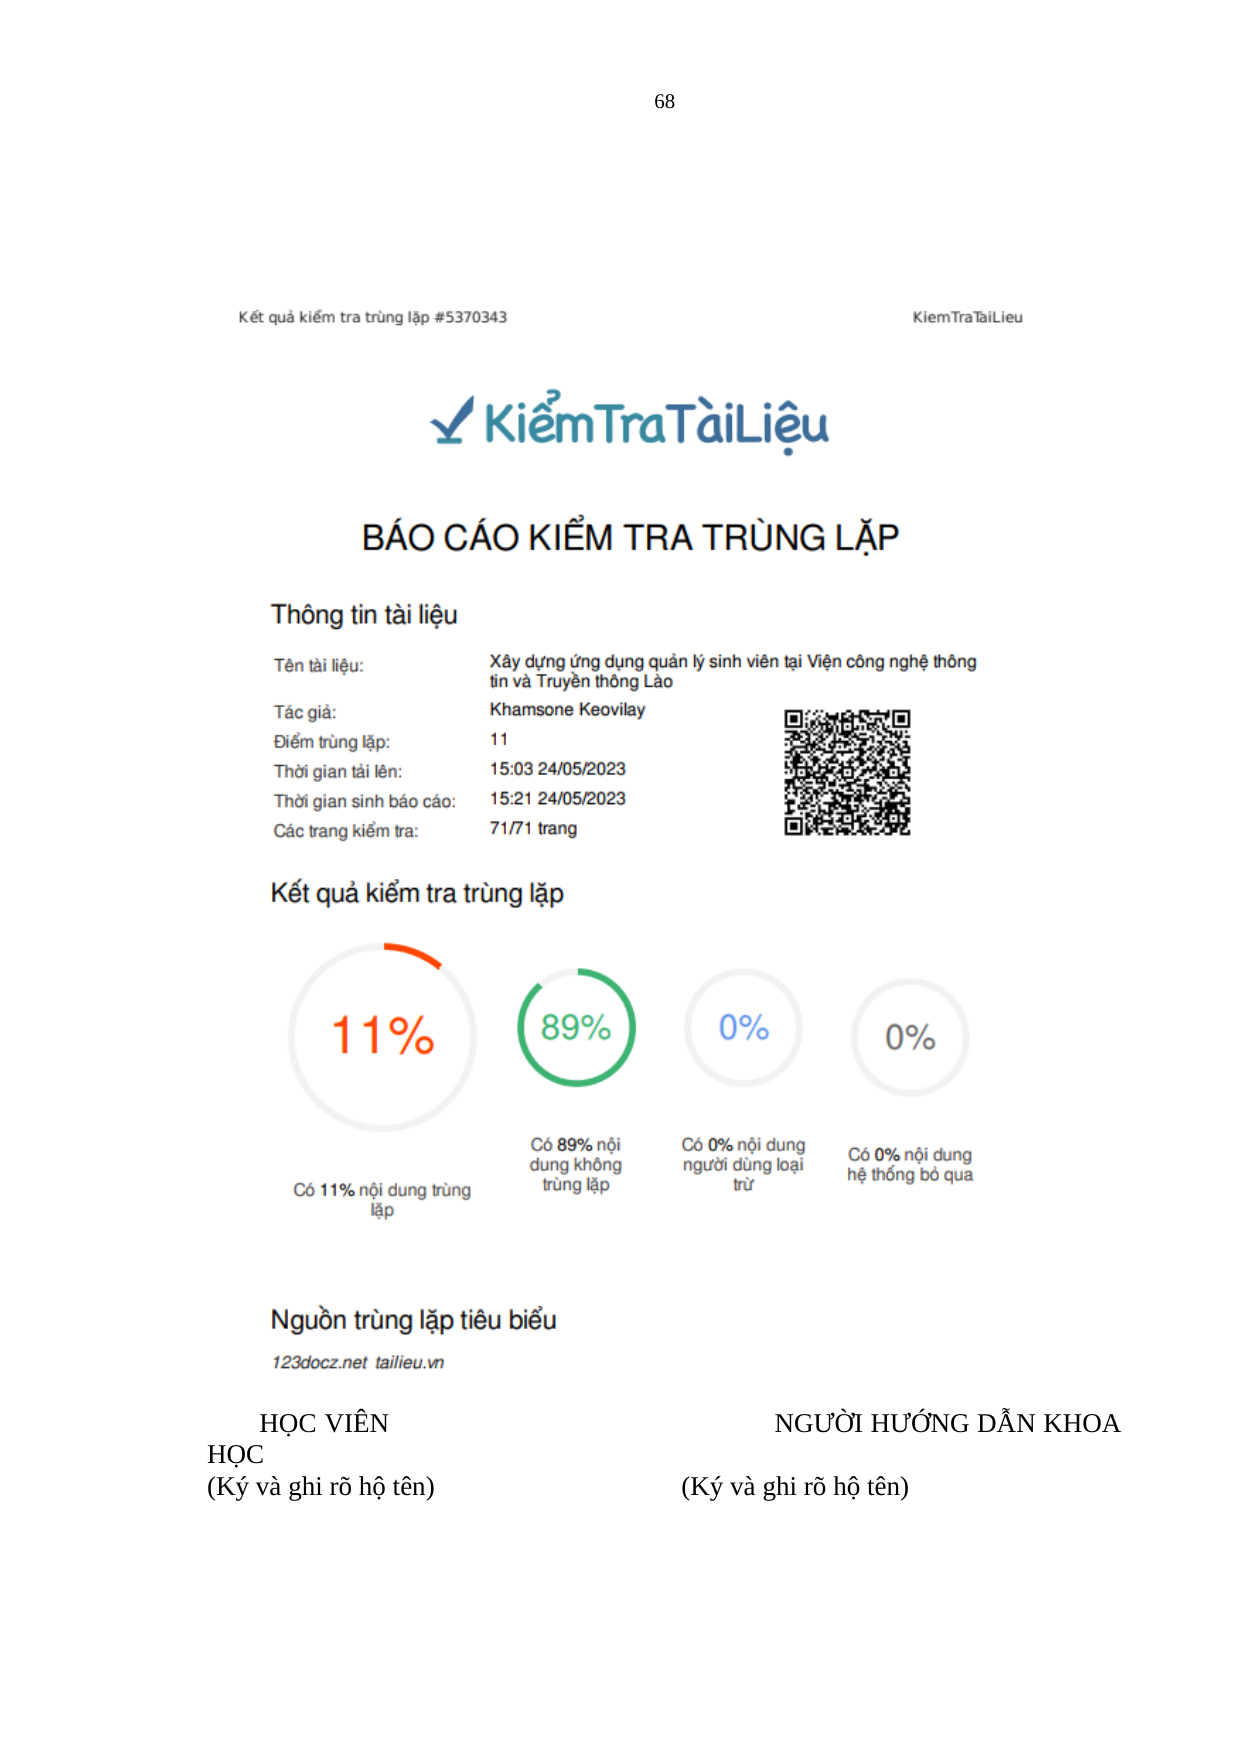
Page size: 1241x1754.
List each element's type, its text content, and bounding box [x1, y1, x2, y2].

picture [206, 300, 1054, 1377]
text (Ký và ghi rõ hộ tên) (Ký và ghi rõ hộ tên) [207, 1470, 1122, 1501]
text HỌC VIÊN NGƯỜI HƯỚNG DẪN KHOA HỌC [207, 1407, 1122, 1470]
